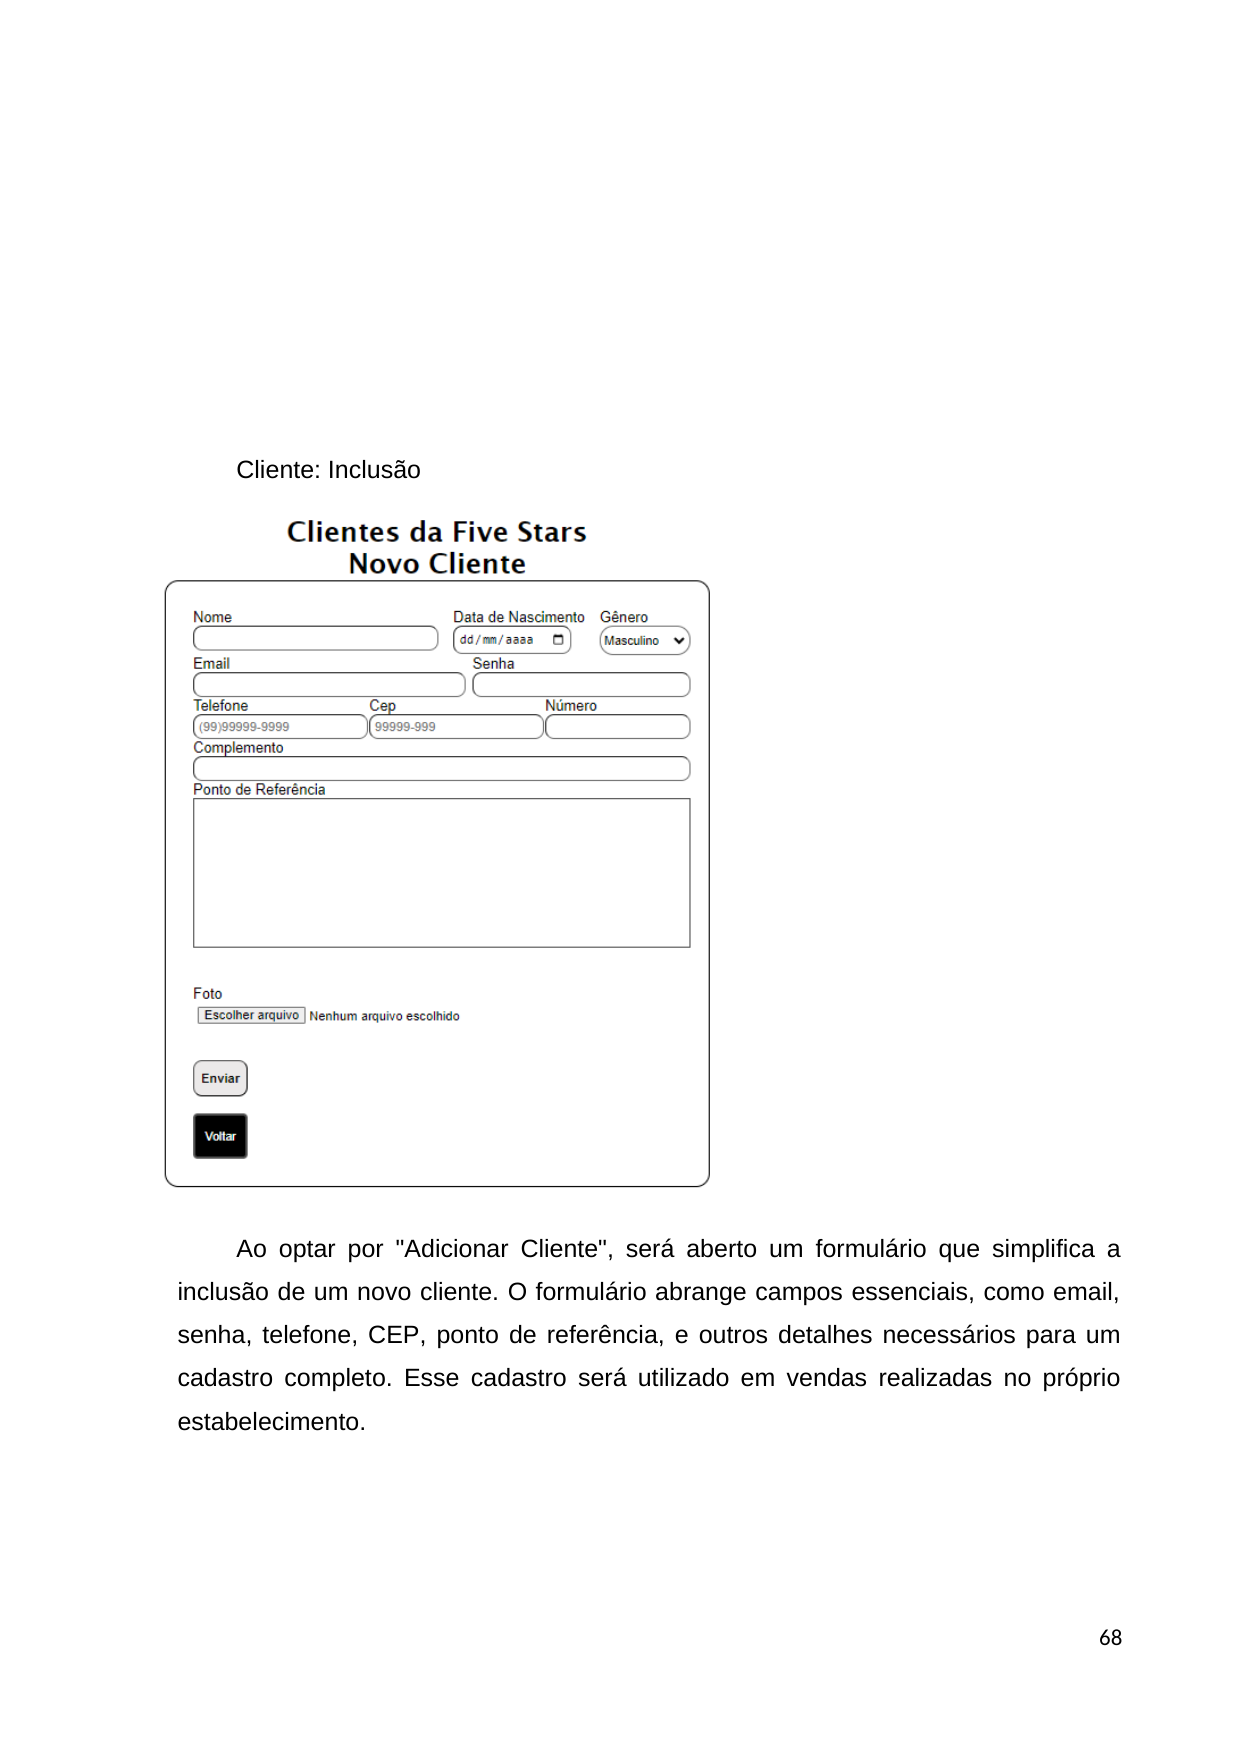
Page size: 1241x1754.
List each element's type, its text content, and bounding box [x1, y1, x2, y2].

picture [158, 510, 719, 1194]
text Ao optar por "Adicionar Cliente", será aberto um formulário que simplifica a inclusão de um novo cliente. O formulário abrange campos essenciais, como email, senha, telefone, CEP, ponto de referência, e outros detalhes necessários para um cadastro completo. Esse cadastro será utilizado em vendas realizadas no próprio estabelecimento. [177, 1234, 1122, 1435]
text Cliente: Inclusão [177, 455, 1122, 484]
